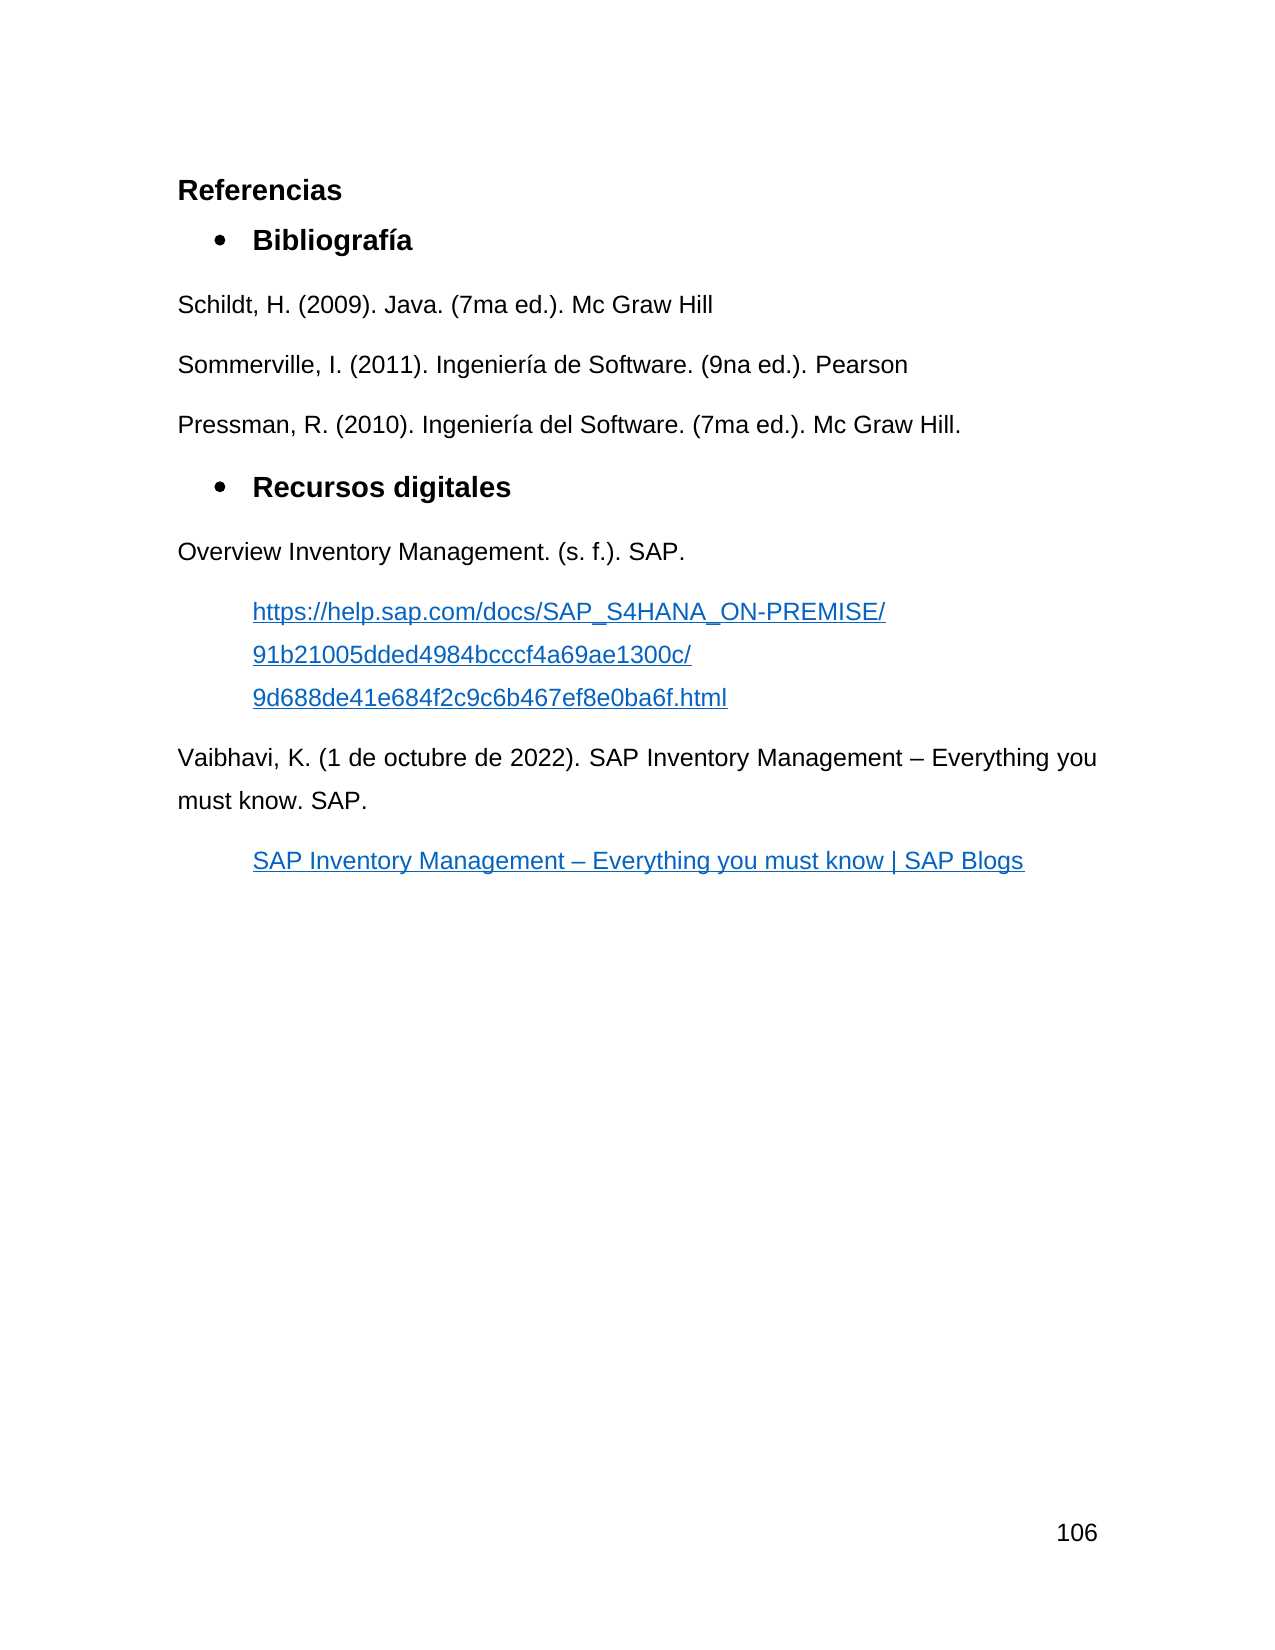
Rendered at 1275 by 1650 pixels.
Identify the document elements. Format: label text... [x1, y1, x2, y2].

list Recursos digitales [215, 470, 1098, 503]
text Overview Inventory Management. (s. f.). SAP. [177, 537, 1098, 566]
text Schildt, H. (2009). Java. (7ma ed.). Mc Graw Hill [177, 290, 1098, 319]
text https://help.sap.com/docs/SAP_S4HANA_ON-PREMISE/91b21005dded4984bcccf4a69ae1300c/9d688de41e684f2c9c6b467ef8e0ba6f.html [252, 597, 1098, 712]
text Sommerville, I. (2011). Ingeniería de Software. (9na ed.). Pearson [177, 350, 1098, 379]
text Pressman, R. (2010). Ingeniería del Software. (7ma ed.). Mc Graw Hill. [177, 410, 1098, 439]
subtitle Referencias [177, 173, 1098, 206]
list Bibliografía [215, 223, 1098, 257]
text SAP Inventory Management – Everything you must know | SAP Blogs [252, 846, 1098, 874]
text Vaibhavi, K. (1 de octubre de 2022). SAP Inventory Management – Everything you must know. SAP. [177, 743, 1098, 815]
